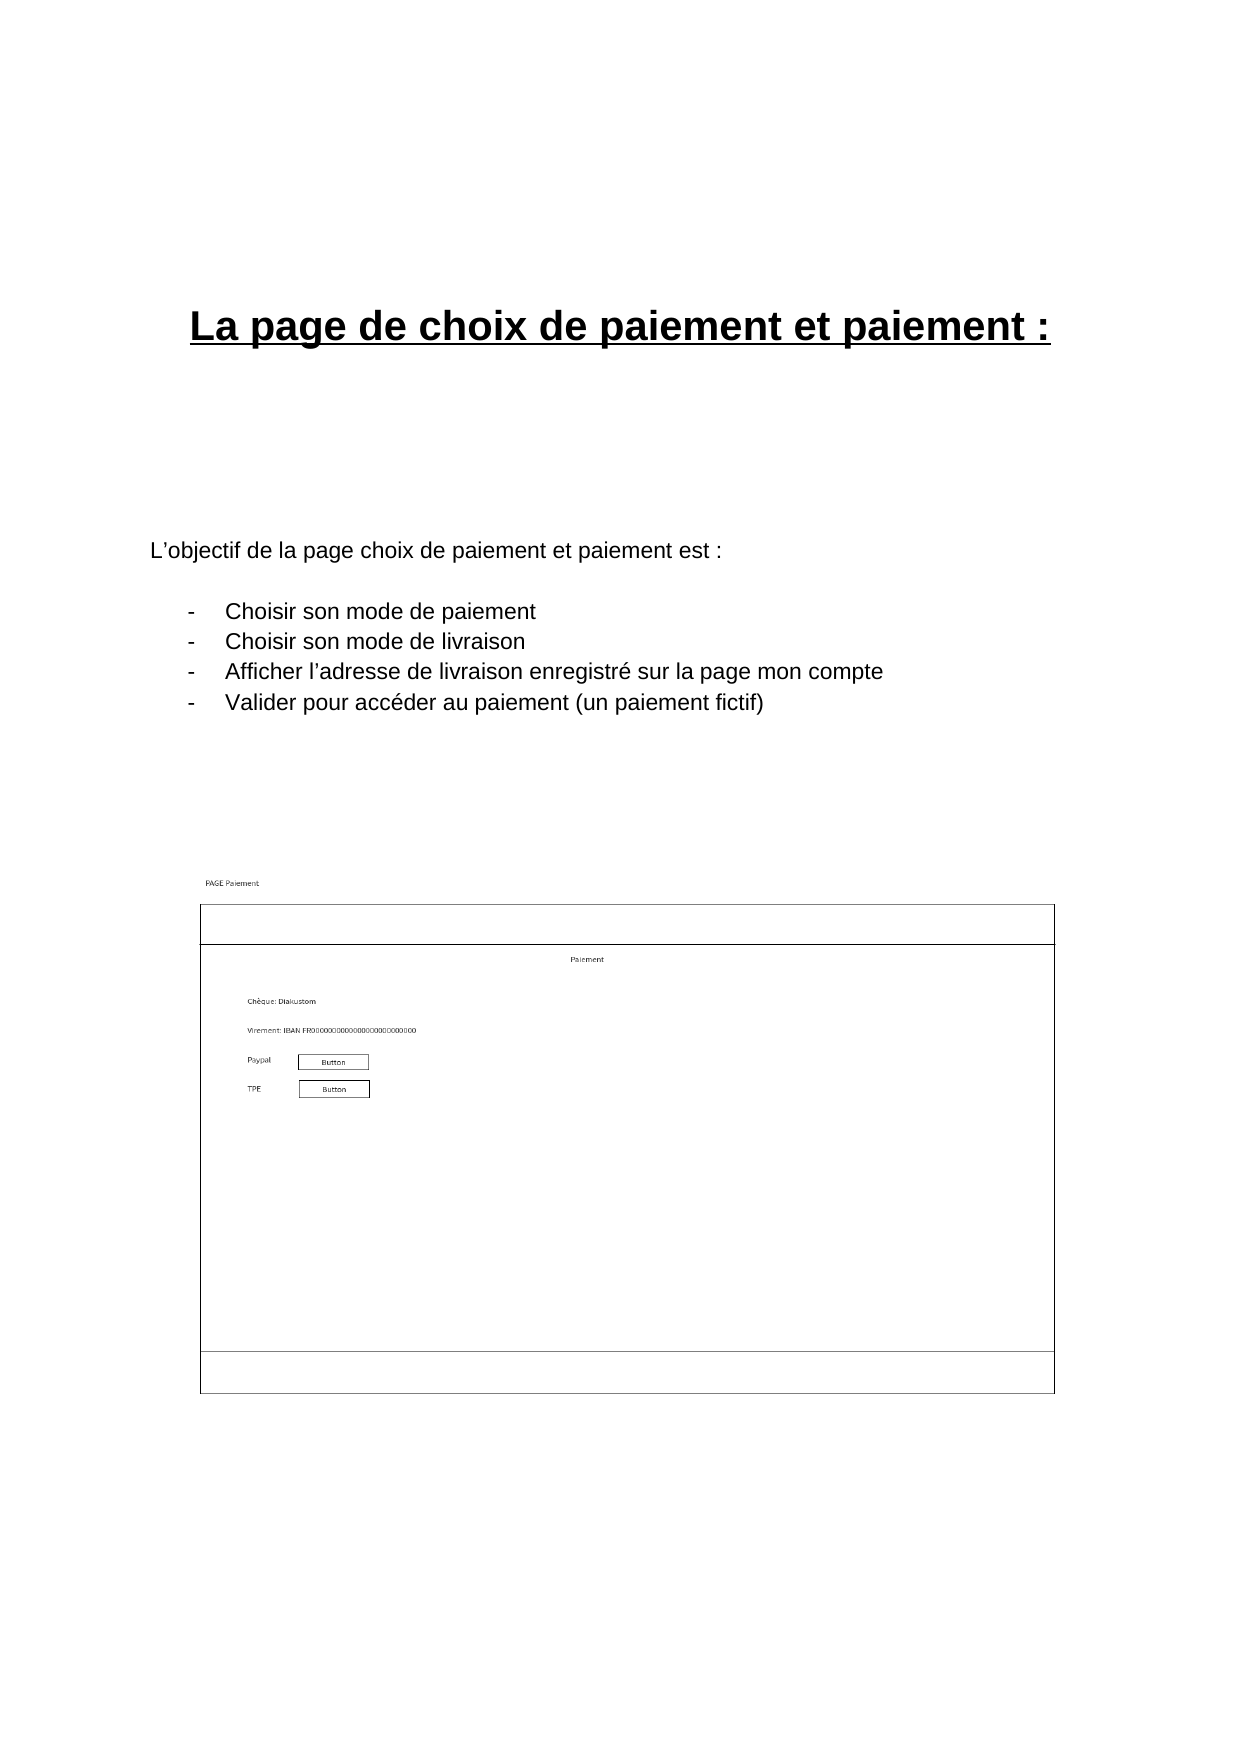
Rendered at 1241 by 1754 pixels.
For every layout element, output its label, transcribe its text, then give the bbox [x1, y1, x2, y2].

text L’objectif de la page choix de paiement et paiement est : [150, 537, 1090, 564]
text La page de choix de paiement et paiement : [150, 301, 1090, 349]
list Afficher l’adresse de livraison enregistré sur la page mon compte [187, 658, 1090, 684]
list Valider pour accéder au paiement (un paiement fictif) [187, 688, 1090, 715]
picture [150, 869, 1091, 1466]
list Choisir son mode de livraison [187, 628, 1090, 654]
list Choisir son mode de paiement [187, 598, 1090, 624]
